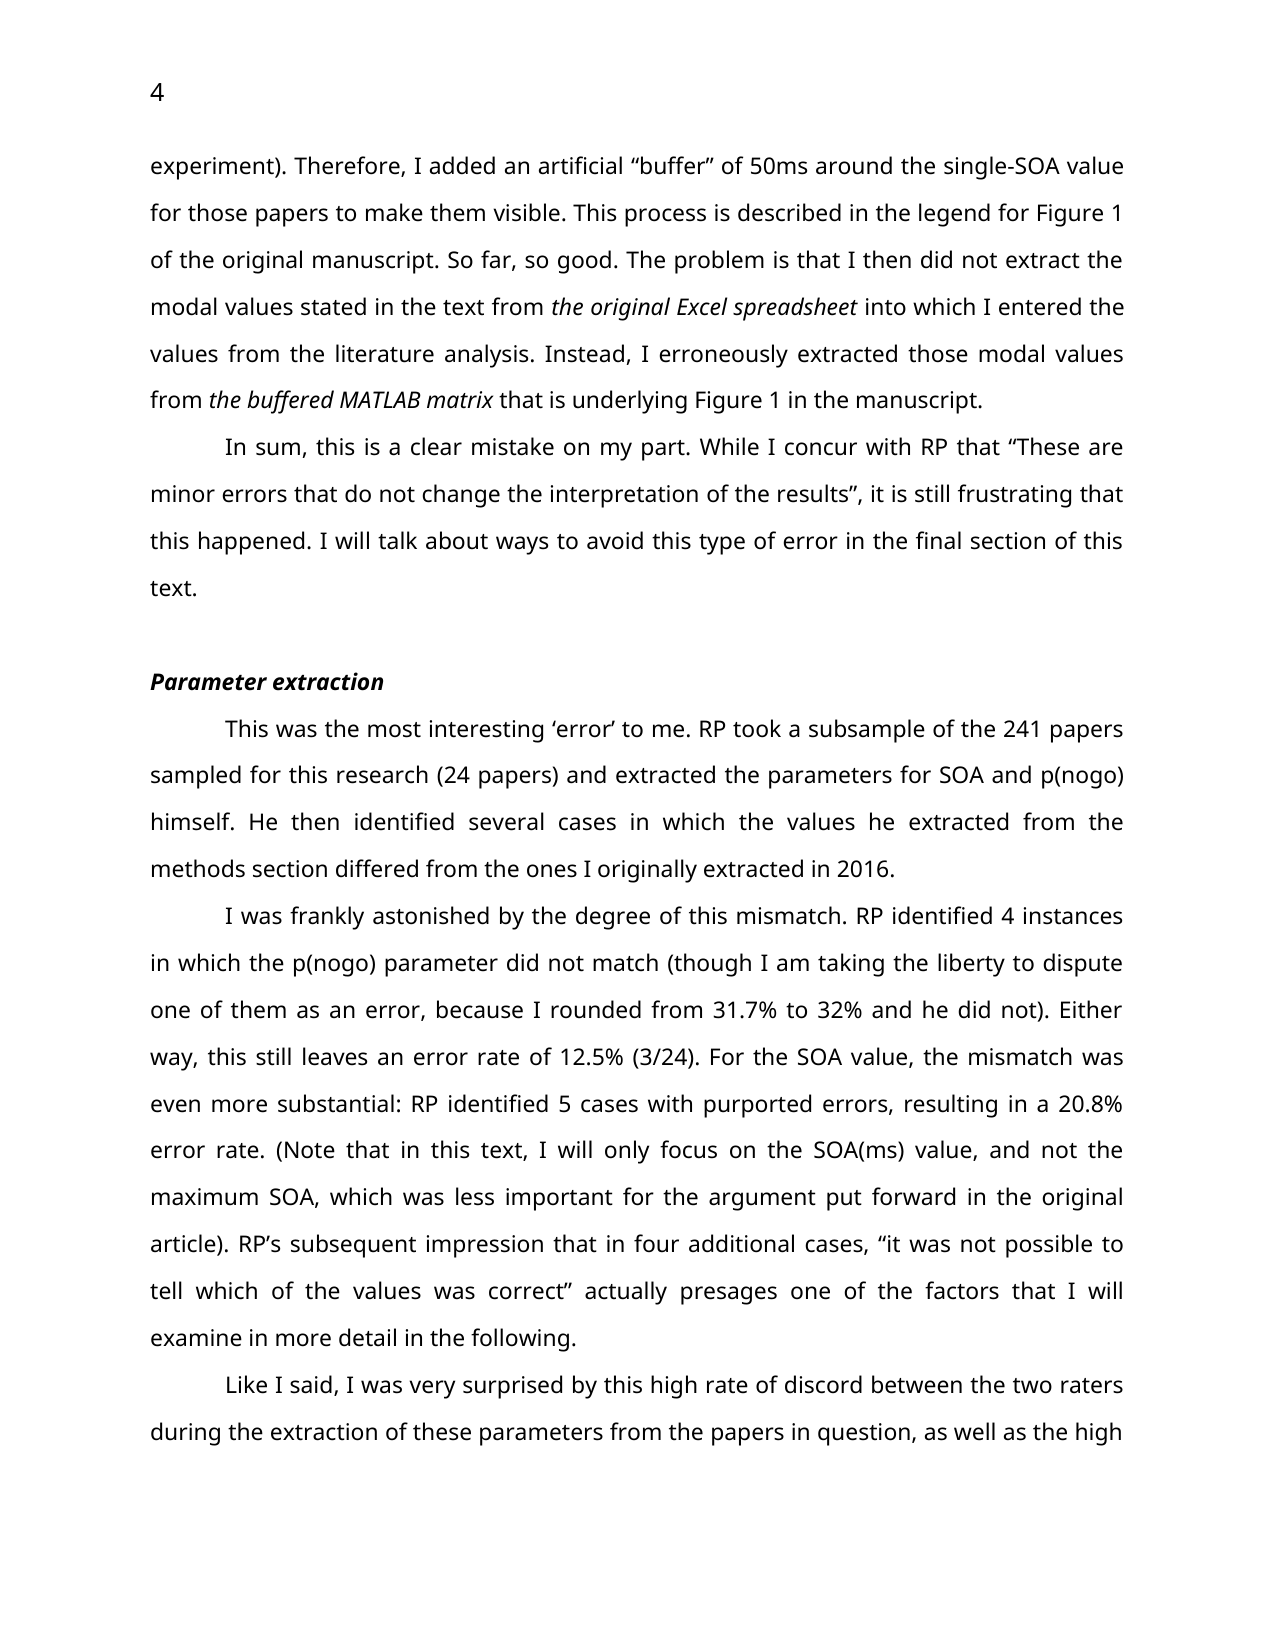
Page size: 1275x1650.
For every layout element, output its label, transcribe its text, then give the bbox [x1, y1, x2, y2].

text Parameter extraction [150, 666, 1125, 697]
text This was the most interesting ‘error’ to me. RP took a subsample of the 241 papers sampled for this research (24 papers) and extracted the parameters for SOA and p(nogo) himself. He then identified several cases in which the values he extracted from the methods section differed from the ones I originally extracted in 2016. [150, 712, 1125, 884]
text In sum, this is a clear mistake on my part. While I concur with RP that “These are minor errors that do not change the interpretation of the results”, it is still frustrating that this happened. I will talk about ways to avoid this type of error in the final section of this text. [150, 431, 1125, 603]
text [150, 150, 1125, 416]
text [150, 1369, 1125, 1447]
text I was frankly astonished by the degree of this mismatch. RP identified 4 instances in which the p(nogo) parameter did not match (though I am taking the liberty to dispute one of them as an error, because I rounded from 31.7% to 32% and he did not). Either way, this still leaves an error rate of 12.5% (3/24). For the SOA value, the mismatch was even more substantial: RP identified 5 cases with purported errors, resulting in a 20.8% error rate. (Note that in this text, I will only focus on the SOA(ms) value, and not the maximum SOA, which was less important for the argument put forward in the original article). RP’s subsequent impression that in four additional cases, “it was not possible to tell which of the values was correct” actually presages one of the factors that I will examine in more detail in the following. [150, 900, 1125, 1353]
